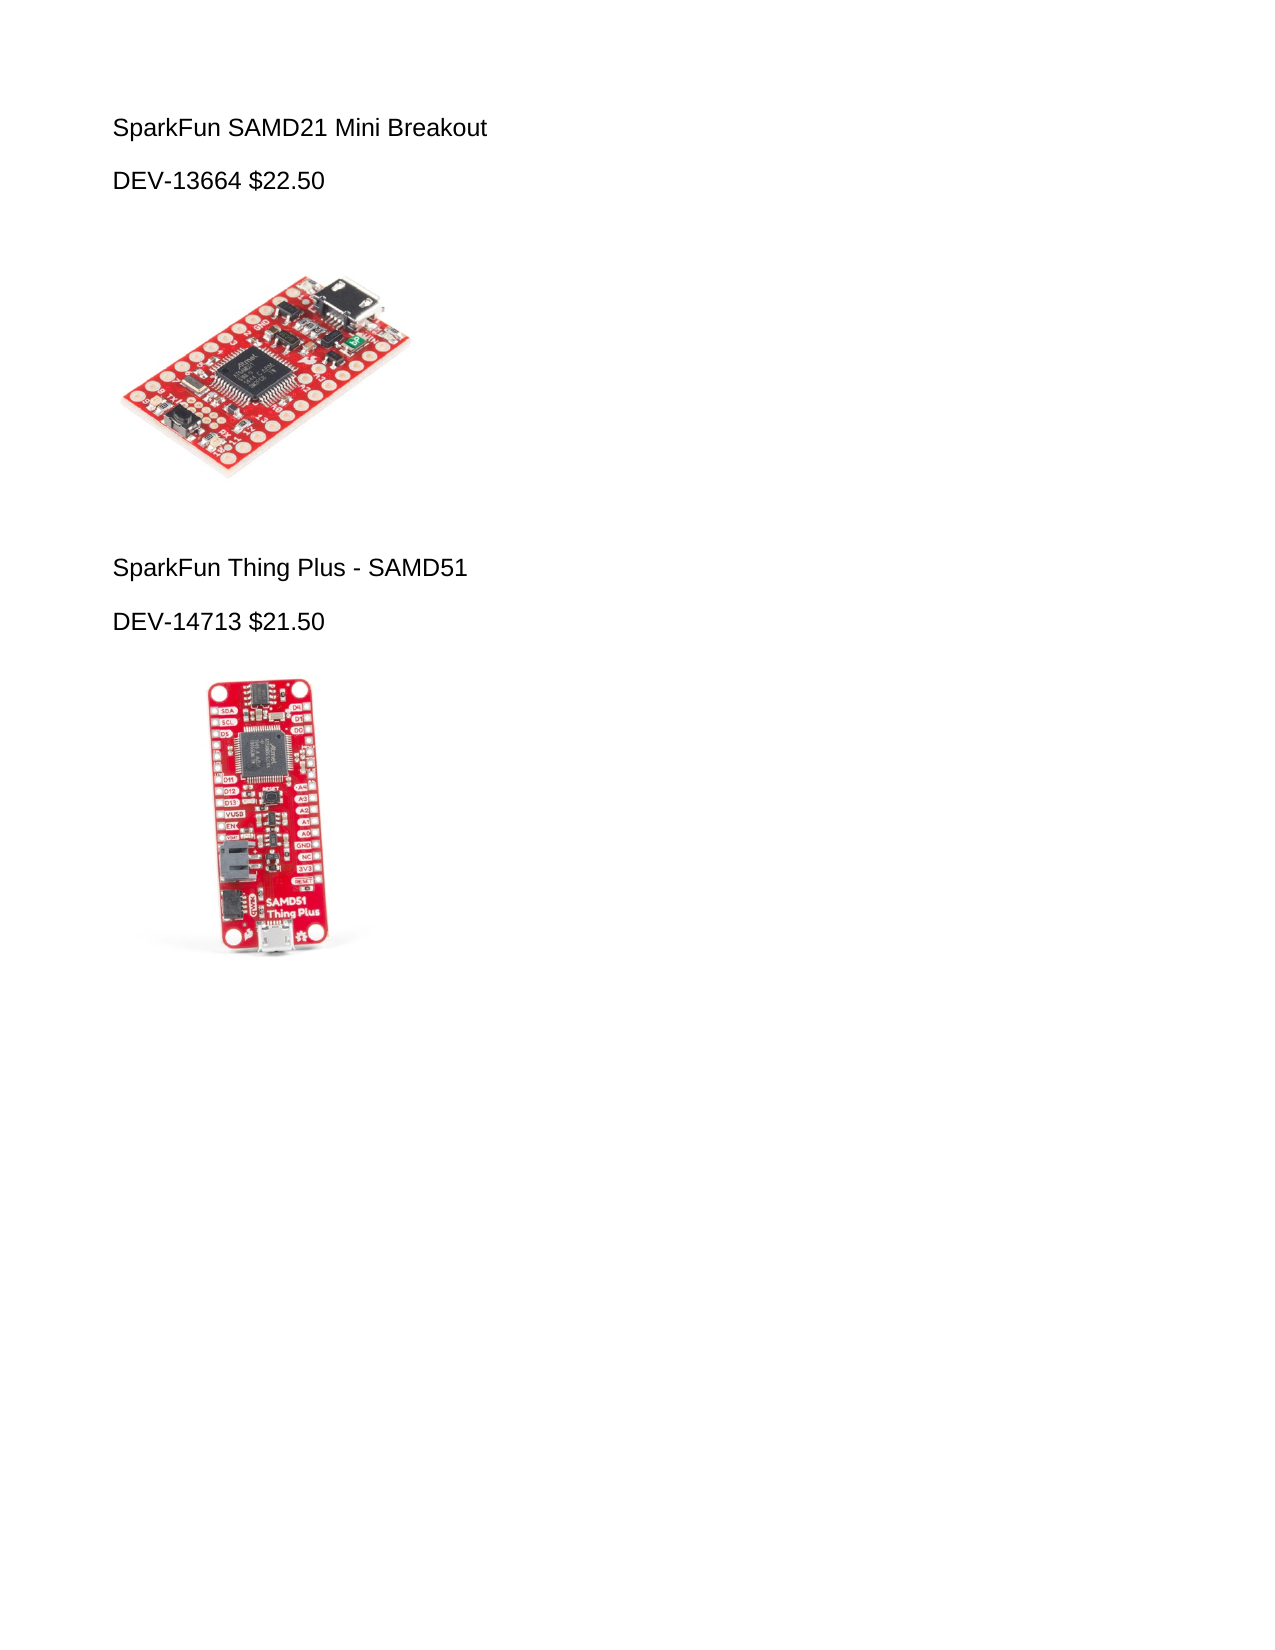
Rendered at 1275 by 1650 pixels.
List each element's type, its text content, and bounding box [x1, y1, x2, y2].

picture [112, 661, 421, 970]
text DEV-14713 $21.50 [112, 607, 1162, 636]
text SparkFun SAMD21 Mini Breakout [112, 112, 1162, 141]
text DEV-13664 $22.50 [112, 166, 1162, 195]
picture [112, 220, 421, 529]
text SparkFun Thing Plus - SAMD51 [112, 553, 1162, 582]
